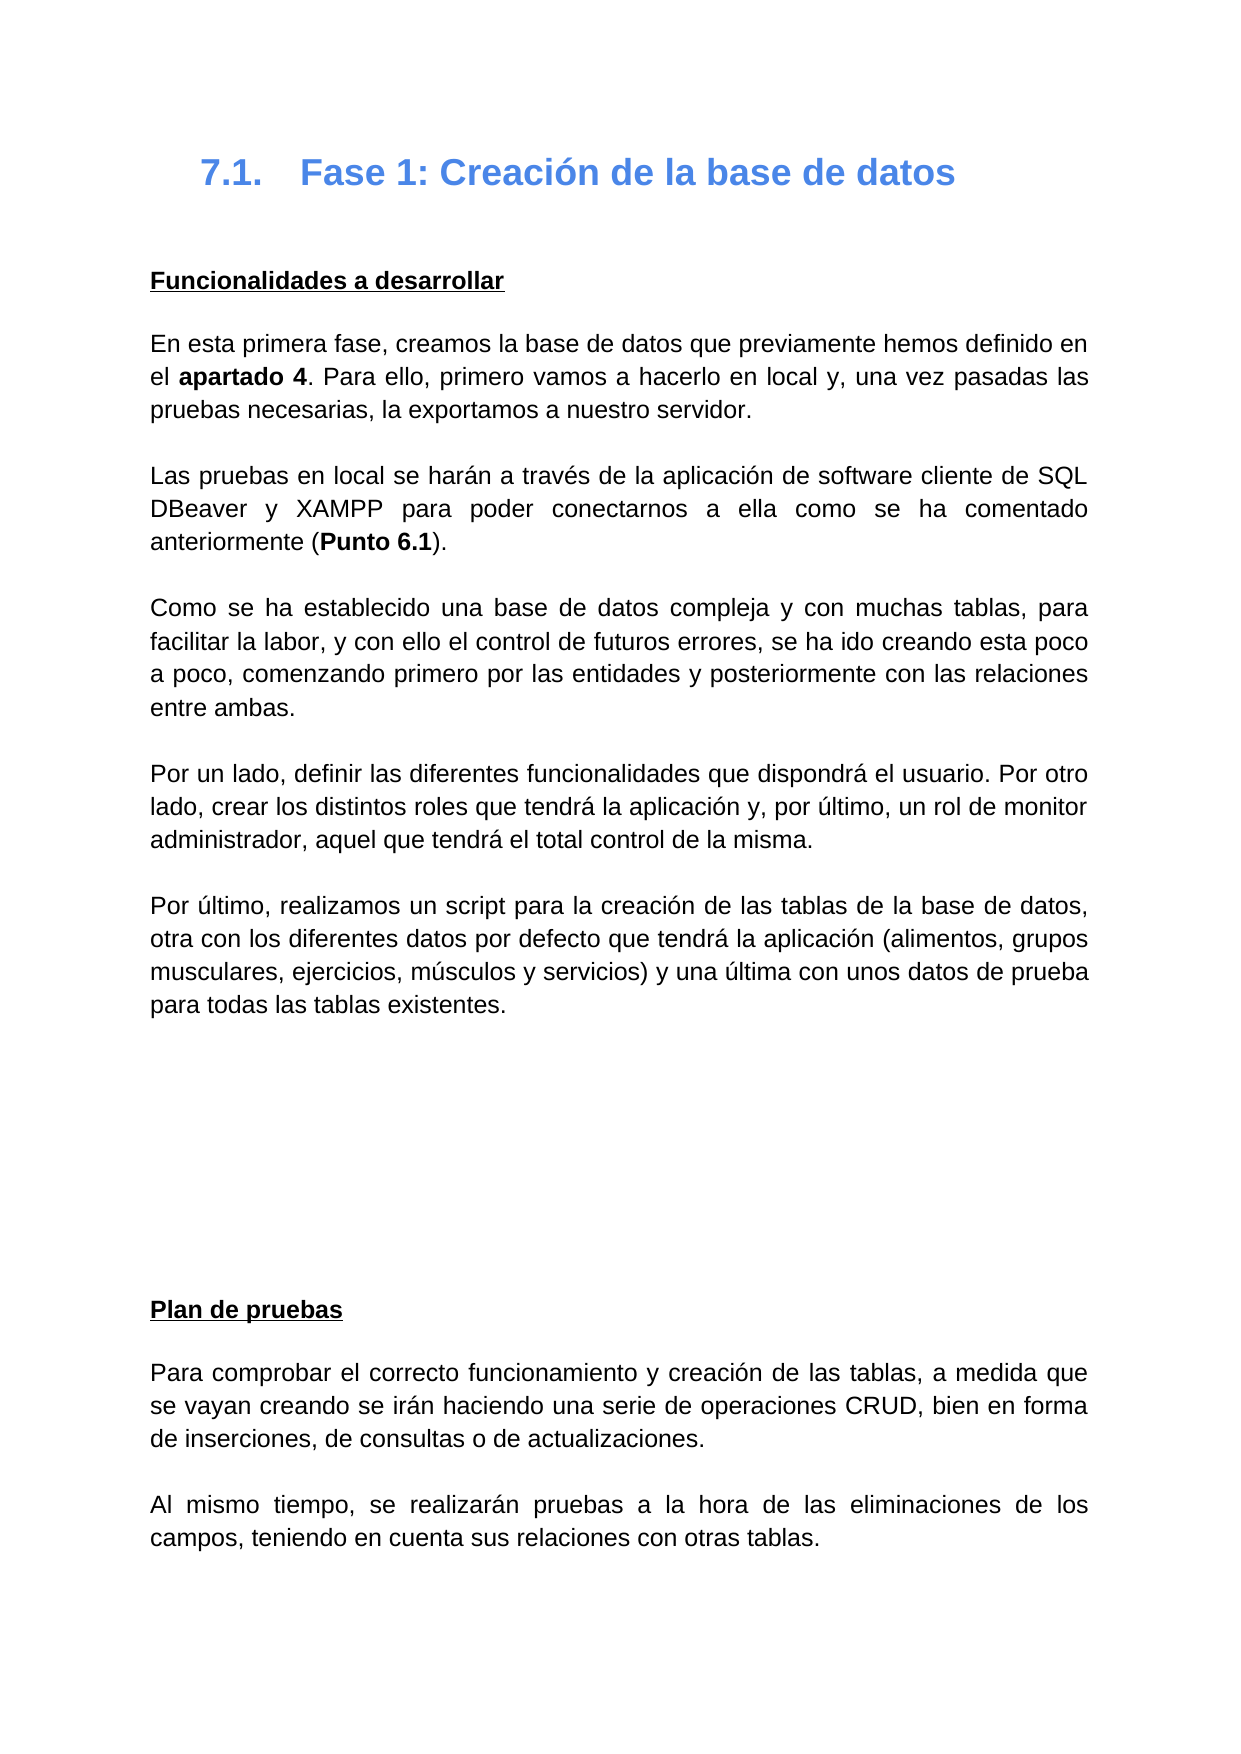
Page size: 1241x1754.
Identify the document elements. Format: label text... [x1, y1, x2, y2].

text En esta primera fase, creamos la base de datos que previamente hemos definido en el apartado 4. Para ello, primero vamos a hacerlo en local y, una vez pasadas las pruebas necesarias, la exportamos a nuestro servidor. [150, 329, 1090, 424]
text Plan de pruebas [150, 1294, 1090, 1323]
text Al mismo tiempo, se realizarán pruebas a la hora de las eliminaciones de los campos, teniendo en cuenta sus relaciones con otras tablas. [150, 1490, 1090, 1552]
text Por último, realizamos un script para la creación de las tablas de la base de datos, otra con los diferentes datos por defecto que tendrá la aplicación (alimentos, grupos musculares, ejercicios, músculos y servicios) y una última con unos datos de prueba para todas las tablas existentes. [150, 891, 1090, 1018]
text Para comprobar el correcto funcionamiento y creación de las tablas, a medida que se vayan creando se irán haciendo una serie de operaciones CRUD, bien en forma de inserciones, de consultas o de actualizaciones. [150, 1358, 1090, 1453]
text Funcionalidades a desarrollar [150, 266, 1090, 295]
subtitle Fase 1: Creación de la base de datos [262, 150, 1090, 193]
text Por un lado, definir las diferentes funcionalidades que dispondrá el usuario. Por otro lado, crear los distintos roles que tendrá la aplicación y, por último, un rol de monitor administrador, aquel que tendrá el total control de la misma. [150, 758, 1090, 853]
text Las pruebas en local se harán a través de la aplicación de software cliente de SQL DBeaver y XAMPP para poder conectarnos a ella como se ha comentado anteriormente (Punto 6.1). [150, 461, 1090, 556]
text Como se ha establecido una base de datos compleja y con muchas tablas, para facilitar la labor, y con ello el control de futuros errores, se ha ido creando esta poco a poco, comenzando primero por las entidades y posteriormente con las relaciones entre ambas. [150, 593, 1090, 721]
